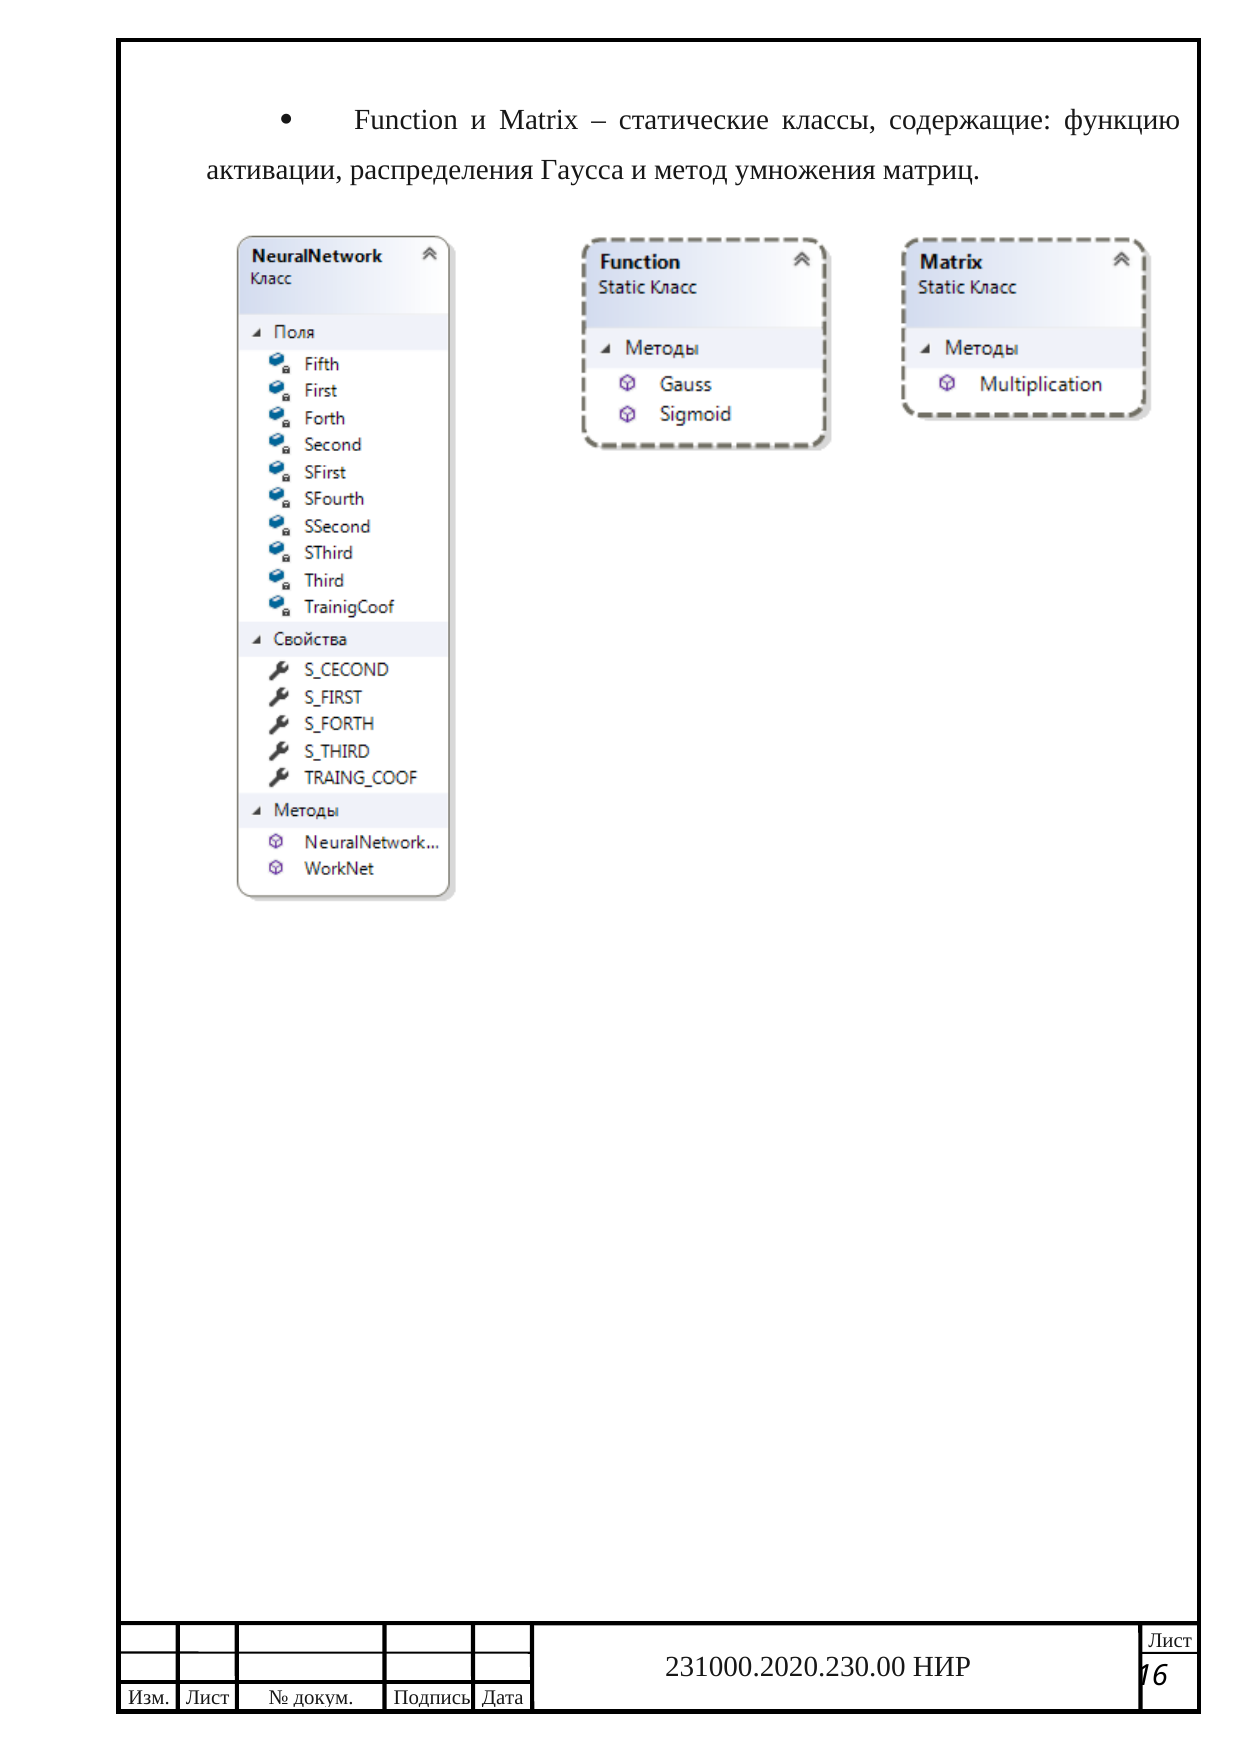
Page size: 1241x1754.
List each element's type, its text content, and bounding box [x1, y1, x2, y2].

list Function и Matrix – статические классы, содержащие: функцию активации, распределения Гаусса и метод умножения матриц. [206, 102, 1181, 186]
picture [547, 217, 1163, 456]
picture [224, 217, 471, 919]
